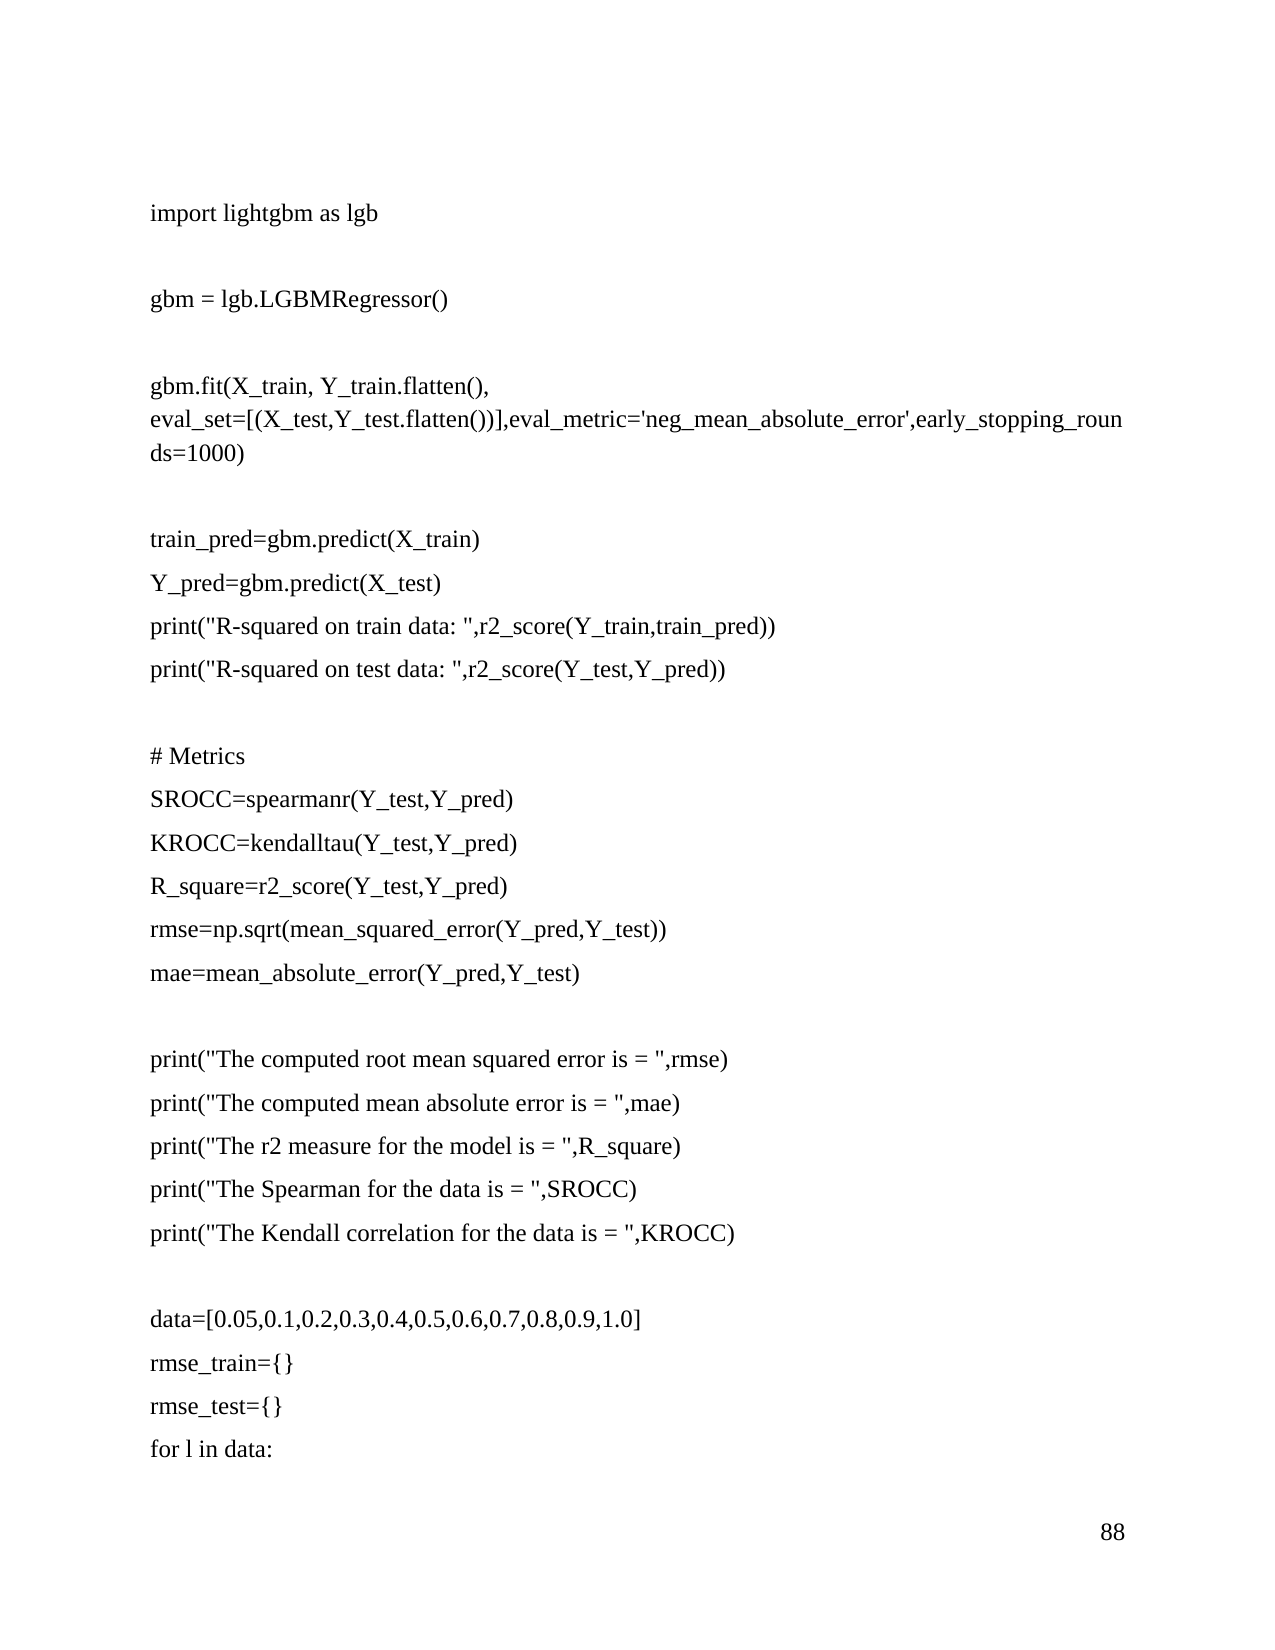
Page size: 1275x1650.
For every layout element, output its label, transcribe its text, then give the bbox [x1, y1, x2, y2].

text KROCC=kendalltau(Y_test,Y_pred) [150, 823, 1125, 857]
text print("The Spearman for the data is = ",SROCC) [150, 1170, 1125, 1203]
text import lightgbm as lgb [150, 193, 1125, 227]
text data=[0.05,0.1,0.2,0.3,0.4,0.5,0.6,0.7,0.8,0.9,1.0] [150, 1300, 1125, 1333]
text rmse_train={} [150, 1343, 1125, 1377]
text print("R-squared on train data: ",r2_score(Y_train,train_pred)) [150, 607, 1125, 640]
text print("The Kendall correlation for the data is = ",KROCC) [150, 1213, 1125, 1247]
text rmse_test={} [150, 1387, 1125, 1420]
text print("R-squared on test data: ",r2_score(Y_test,Y_pred)) [150, 650, 1125, 683]
text print("The computed mean absolute error is = ",mae) [150, 1083, 1125, 1117]
text train_pred=gbm.predict(X_train) [150, 520, 1125, 553]
text SROCC=spearmanr(Y_test,Y_pred) [150, 780, 1125, 813]
text # Metrics [150, 737, 1125, 770]
text print("The r2 measure for the model is = ",R_square) [150, 1127, 1125, 1160]
text R_square=r2_score(Y_test,Y_pred) [150, 867, 1125, 900]
text gbm.fit(X_train, Y_train.flatten(), eval_set=[(X_test,Y_test.flatten())],eval_metric='neg_mean_absolute_error',early_stopping_rounds=1000) [150, 367, 1125, 467]
text gbm = lgb.LGBMRegressor() [150, 280, 1125, 313]
text for l in data: [150, 1430, 1125, 1463]
text mae=mean_absolute_error(Y_pred,Y_test) [150, 953, 1125, 987]
text Y_pred=gbm.predict(X_test) [150, 563, 1125, 597]
text print("The computed root mean squared error is = ",rmse) [150, 1040, 1125, 1073]
text rmse=np.sqrt(mean_squared_error(Y_pred,Y_test)) [150, 910, 1125, 943]
